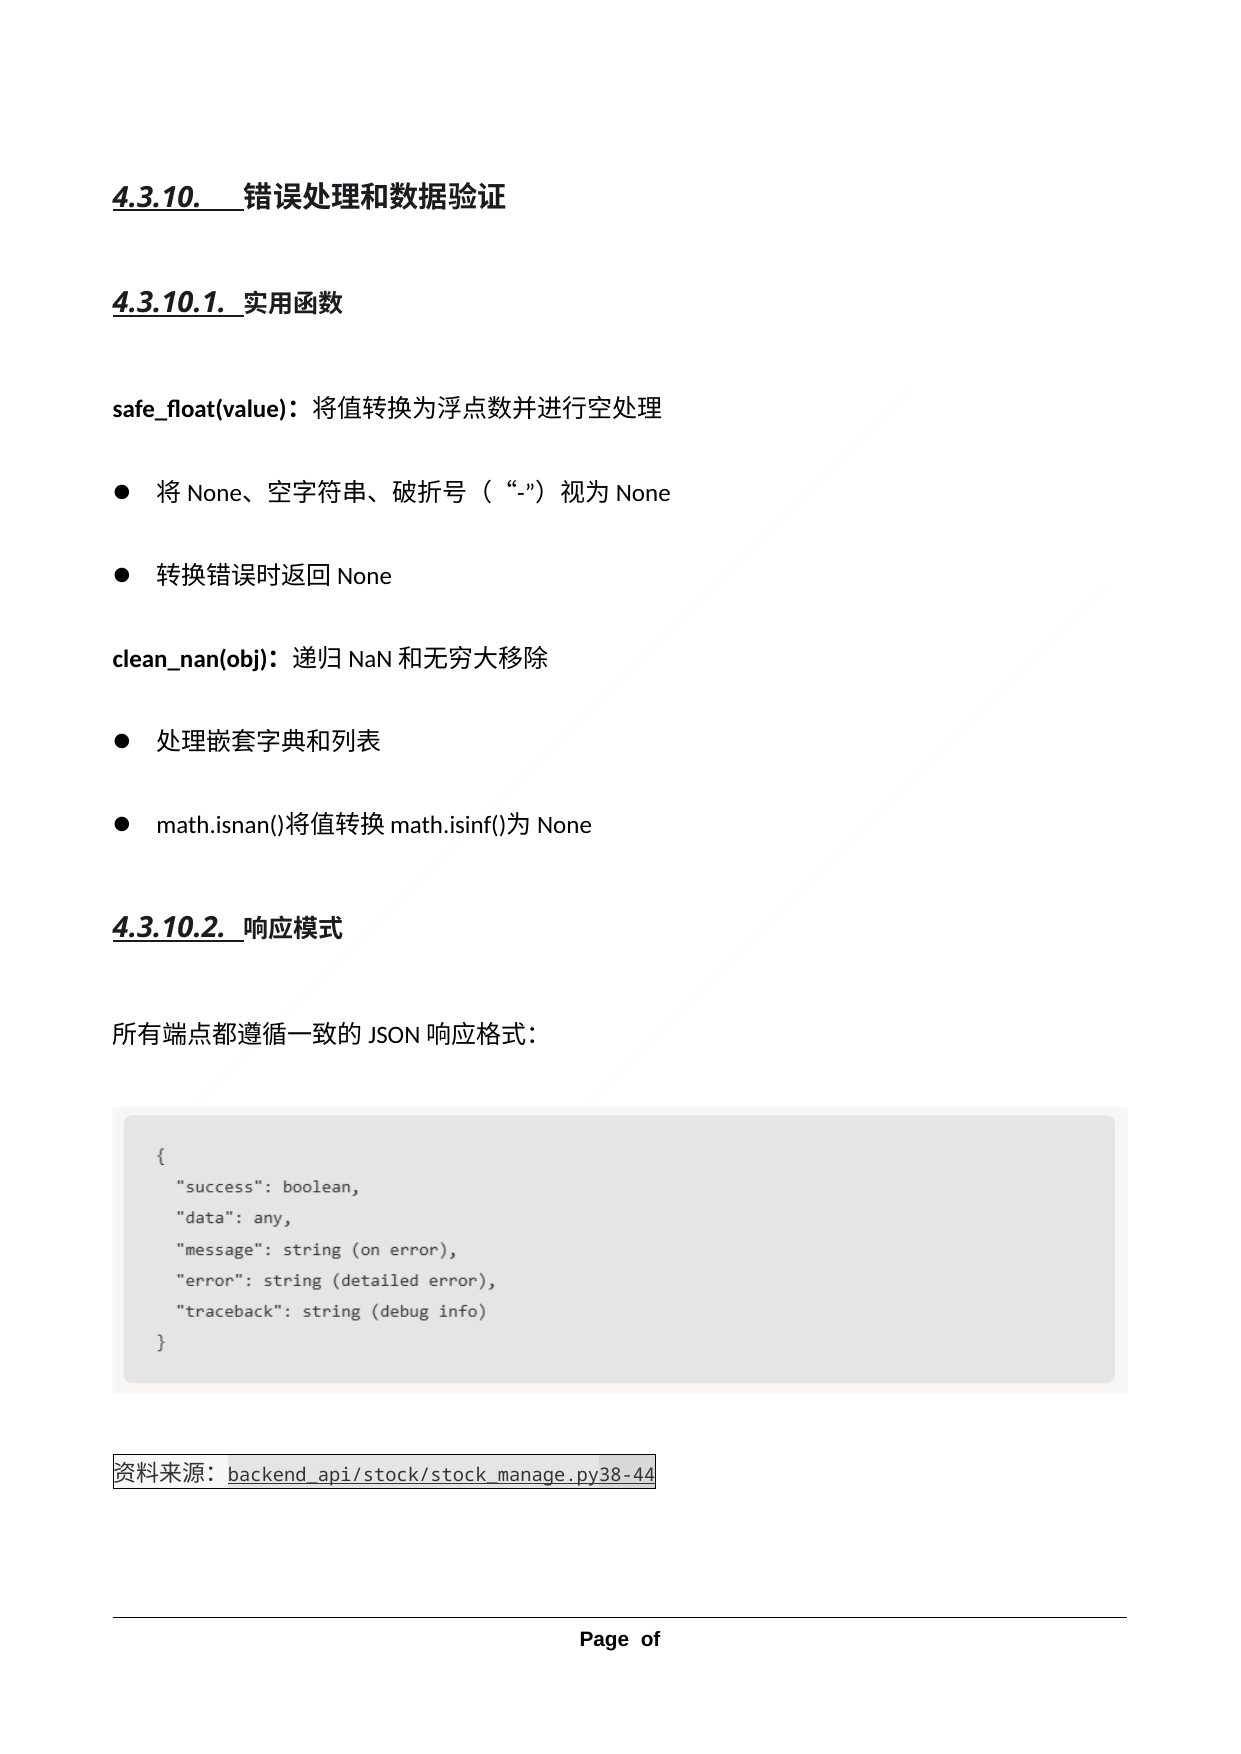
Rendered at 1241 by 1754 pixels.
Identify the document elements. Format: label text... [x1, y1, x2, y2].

list math.isnan()将值转换math.isinf()为 None [112, 790, 1128, 855]
text clean_nan(obj)：递归 NaN 和无穷大移除 [112, 624, 1128, 689]
text 资料来源：backend_api/stock/stock_manage.py38-44 [112, 1439, 1128, 1504]
picture [112, 1107, 1128, 1394]
text 所有端点都遵循一致的 JSON 响应格式： [112, 1000, 1128, 1065]
subtitle 响应模式 [112, 894, 1128, 959]
list 将 None、空字符串、破折号（“-”）视为 None [112, 458, 1128, 523]
list 处理嵌套字典和列表 [112, 707, 1128, 772]
subtitle 实用函数 [112, 269, 1128, 334]
list 转换错误时返回 None [112, 541, 1128, 606]
text safe_float(value)：将值转换为浮点数并进行空处理 [112, 374, 1128, 439]
subtitle 错误处理和数据验证 [112, 162, 1128, 227]
